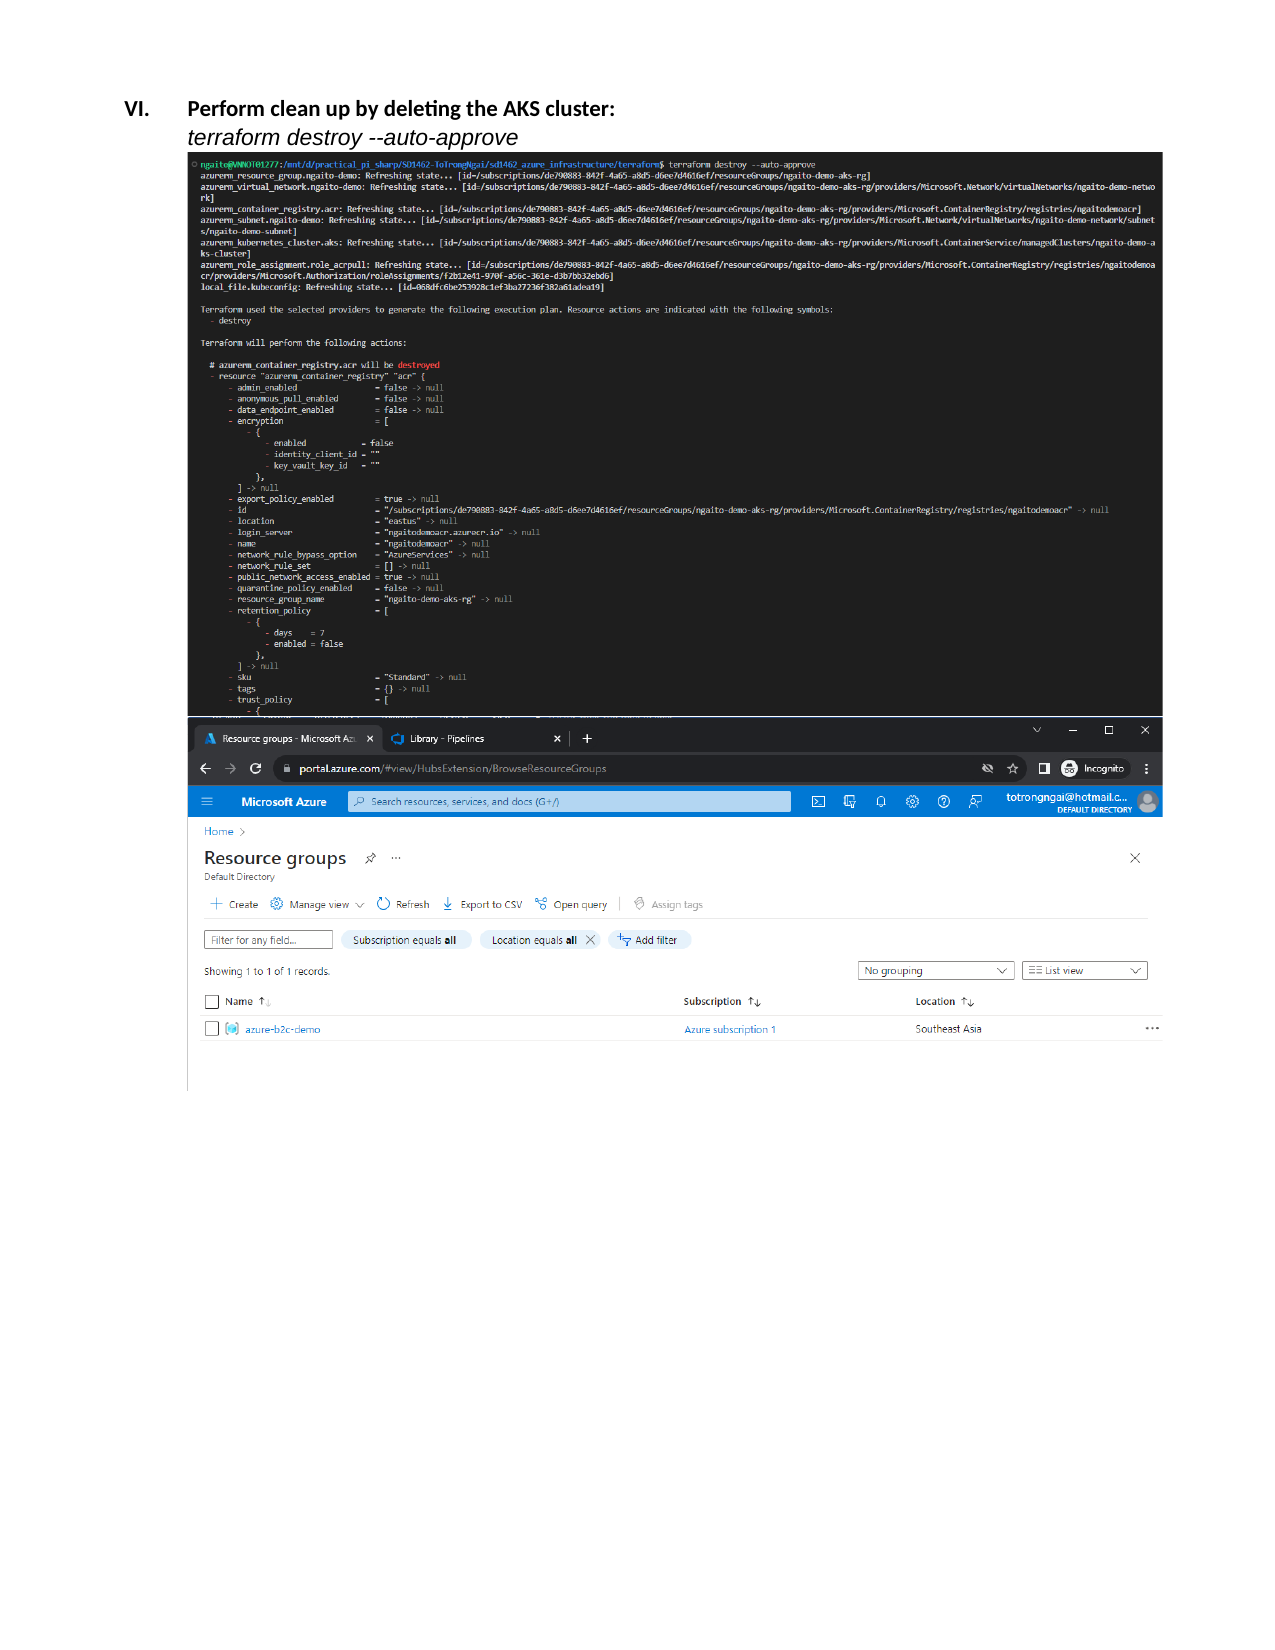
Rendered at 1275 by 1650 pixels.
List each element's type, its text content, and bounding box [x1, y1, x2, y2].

picture [187, 152, 1163, 716]
list Perform clean up by deleting the AKS cluster: [150, 94, 1125, 122]
list terraform destroy --auto-approve [187, 124, 1125, 150]
picture [187, 717, 1163, 1091]
